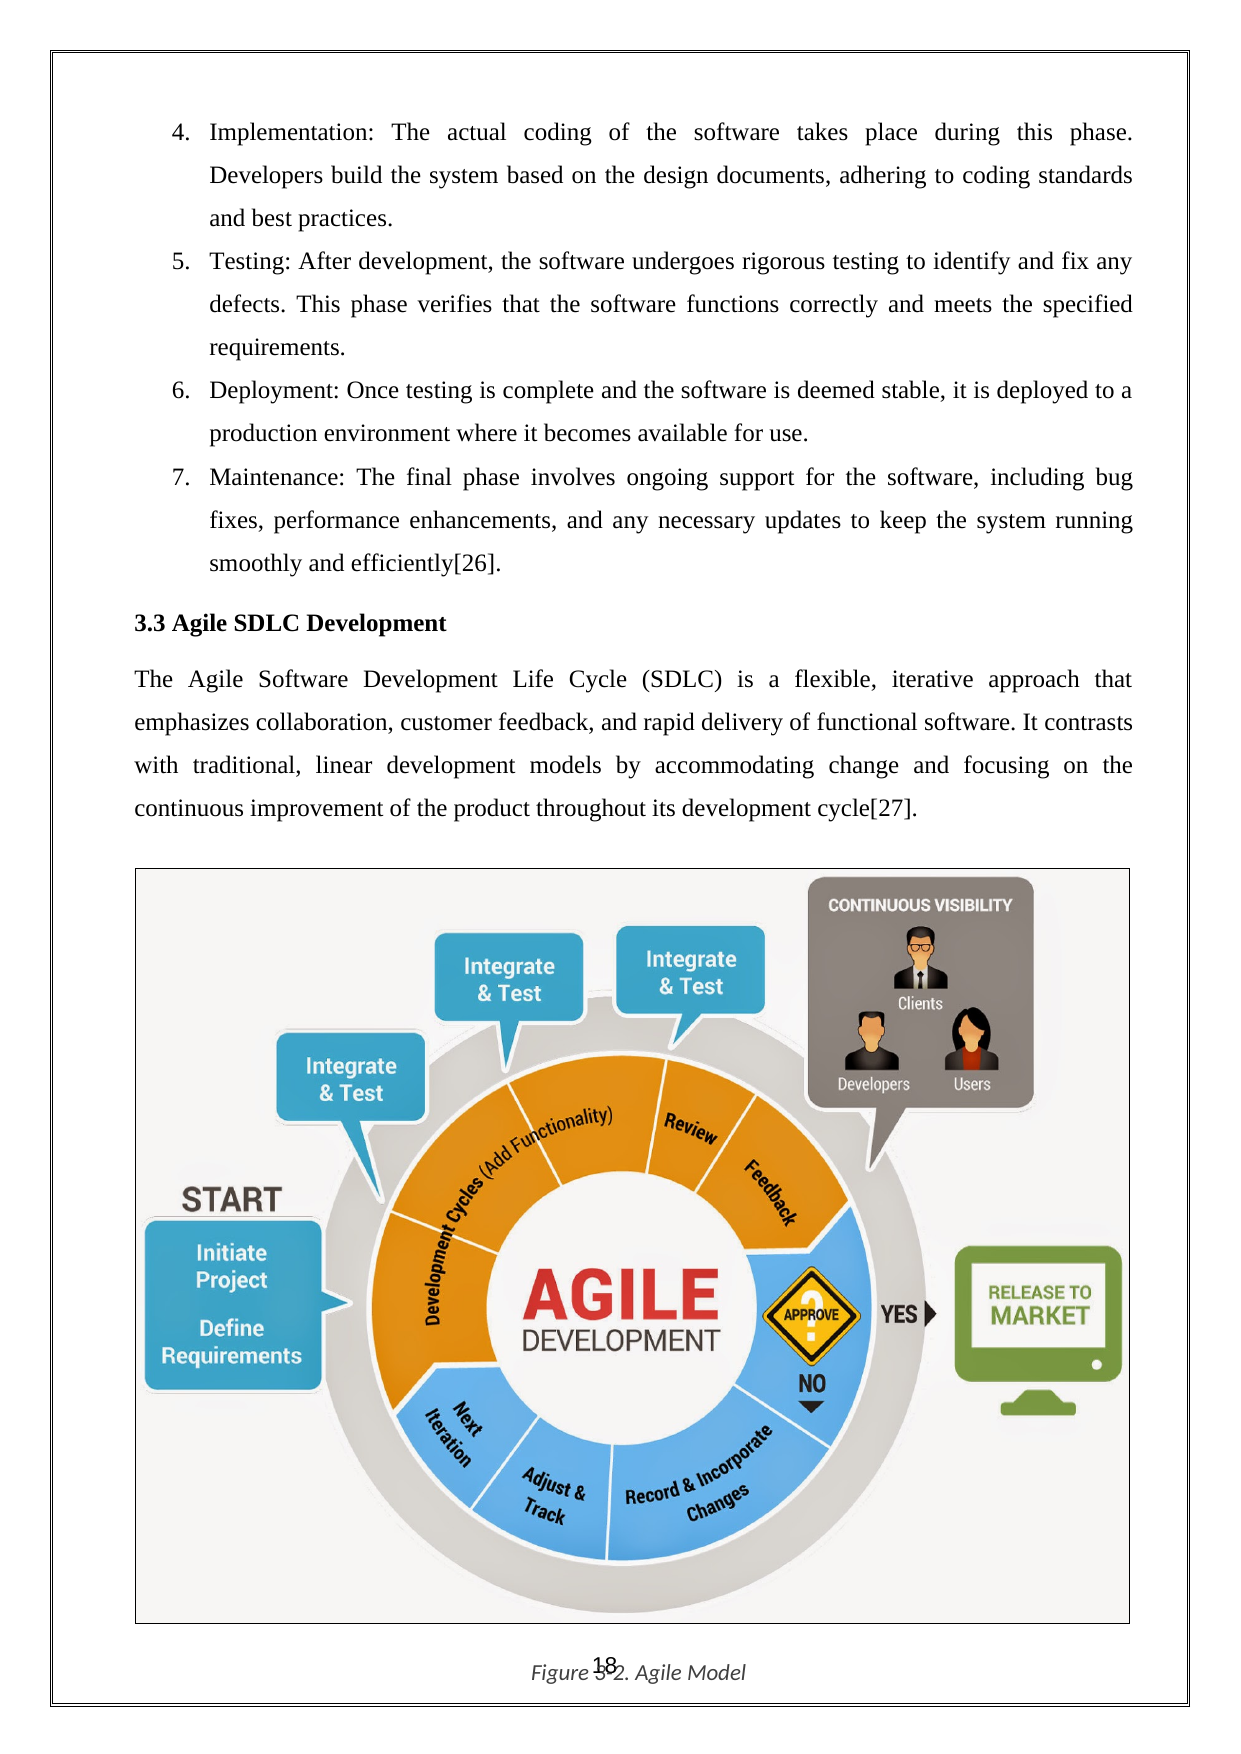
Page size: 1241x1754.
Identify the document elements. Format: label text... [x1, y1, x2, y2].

list Maintenance: The final phase involves ongoing support for the software, including bug fixes, performance enhancements, and any necessary updates to keep the system running smoothly and efficiently[26]. [172, 462, 1134, 577]
picture [136, 869, 1129, 1623]
list Deployment: Once testing is complete and the software is deemed stable, it is deployed to a production environment where it becomes available for use. [172, 375, 1134, 447]
text The Agile Software Development Life Cycle (SDLC) is a flexible, iterative approach that emphasizes collaboration, customer feedback, and rapid delivery of functional software. It contrasts with traditional, linear development models by accommodating change and focusing on the continuous improvement of the product throughout its development cycle[27]. [134, 664, 1134, 822]
list Testing: After development, the software undergoes rigorous testing to identify and fix any defects. This phase verifies that the software functions correctly and meets the specified requirements. [172, 246, 1134, 361]
subtitle 3.3 Agile SDLC Development [134, 608, 1134, 636]
list Implementation: The actual coding of the software takes place during this phase. Developers build the system based on the design documents, adhering to coding standards and best practices. [172, 117, 1134, 232]
